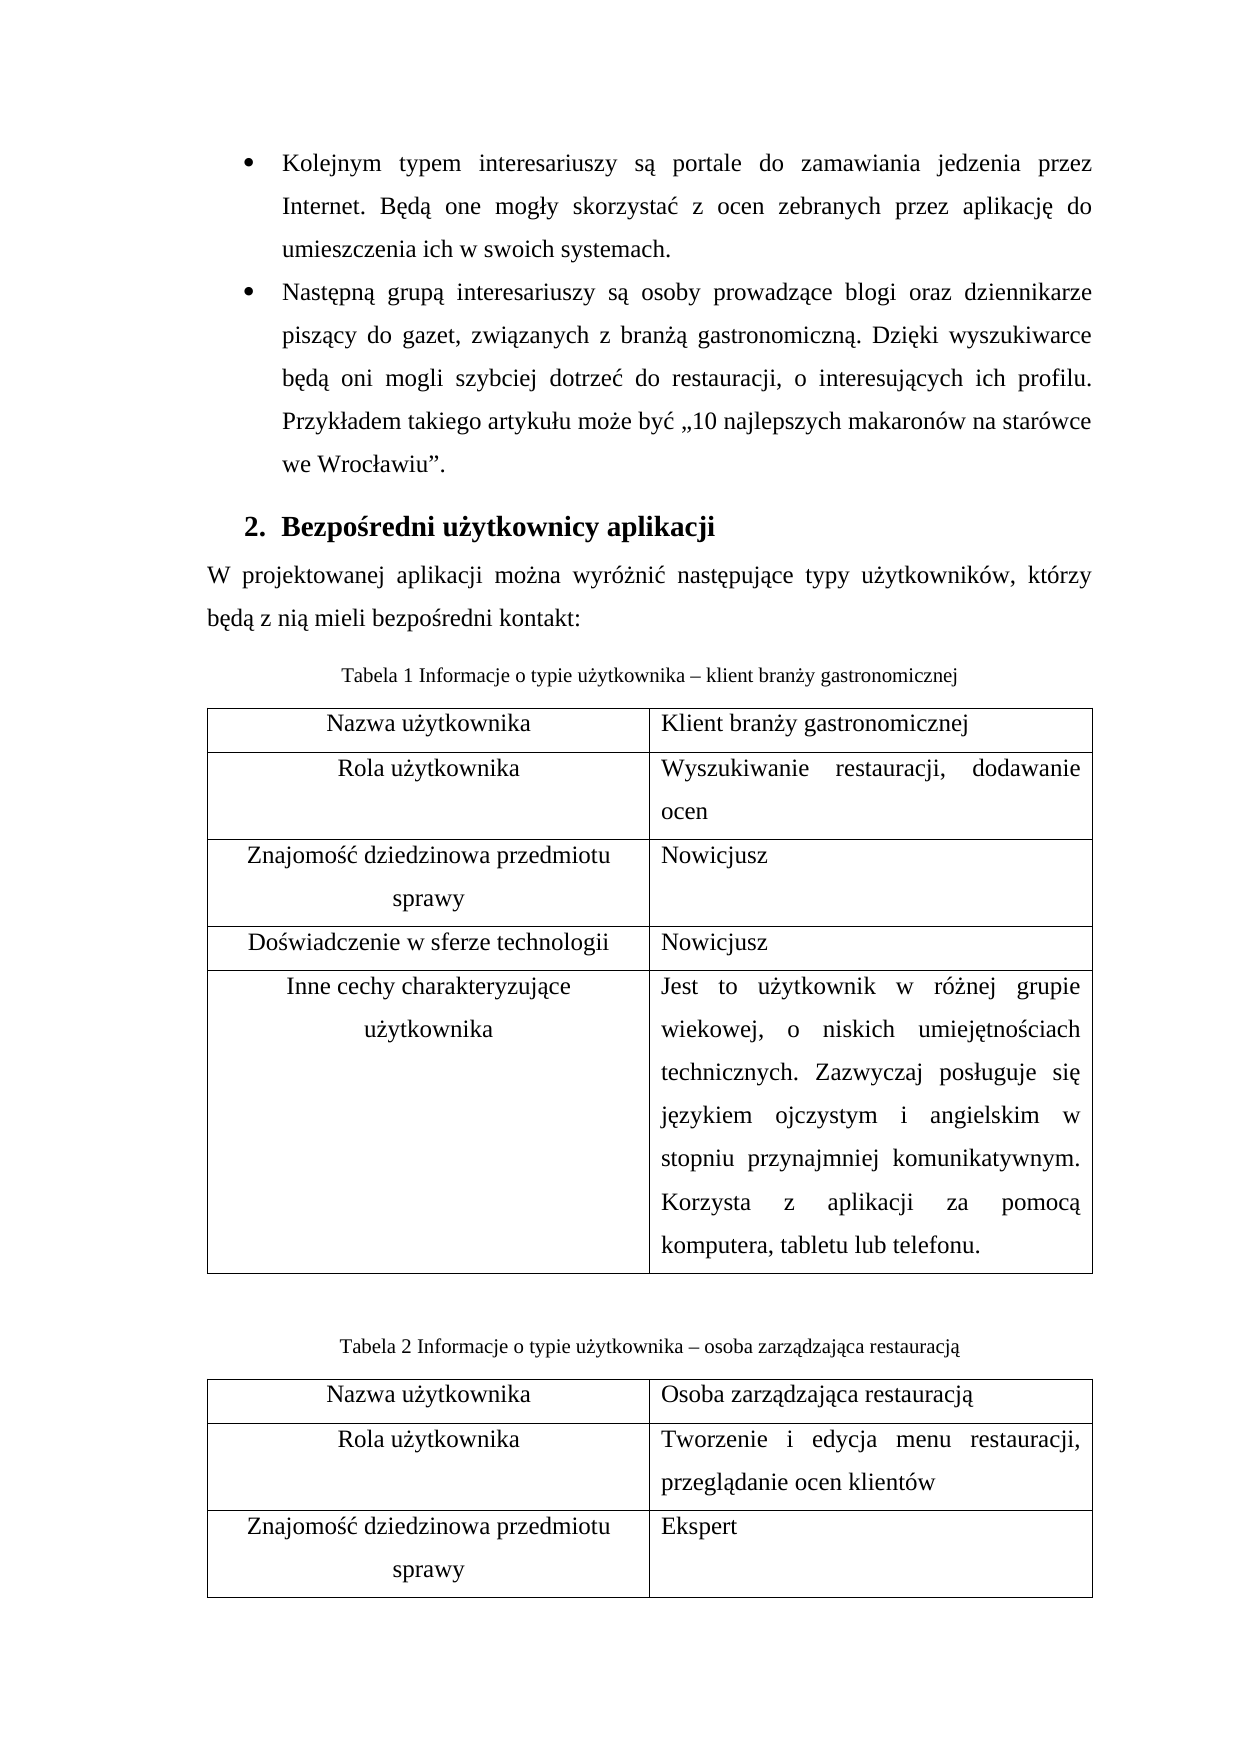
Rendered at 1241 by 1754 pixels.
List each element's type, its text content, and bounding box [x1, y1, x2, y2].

table_cell Rola użytkownika [208, 1424, 649, 1510]
table_cell Nowicjusz [650, 927, 1092, 970]
table_header Nazwa użytkownika [208, 1380, 649, 1423]
text Tabela 2 Informacje o typie użytkownika – osoba zarządzająca restauracją [207, 1334, 1092, 1358]
table_cell Jest to użytkownik w różnej grupie wiekowej, o niskich umiejętnościach technicznych. Zazwyczaj posługuje się językiem ojczystym i angielskim w stopniu przynajmniej komunikatywnym. Korzysta z aplikacji za pomocą komputera, tabletu lub telefonu. [650, 971, 1092, 1273]
table_cell Nowicjusz [650, 840, 1092, 926]
table_cell Rola użytkownika [208, 753, 649, 839]
list Kolejnym typem interesariuszy są portale do zamawiania jedzenia przez Internet. Będą one mogły skorzystać z ocen zebranych przez aplikację do umieszczenia ich w swoich systemach. [244, 148, 1092, 263]
subtitle Bezpośredni użytkownicy aplikacji [244, 509, 1092, 543]
table_cell Tworzenie i edycja menu restauracji, przeglądanie ocen klientów [650, 1424, 1092, 1510]
table_cell Znajomość dziedzinowa przedmiotu sprawy [208, 840, 649, 926]
table_cell Doświadczenie w sferze technologii [208, 927, 649, 970]
table_cell Znajomość dziedzinowa przedmiotu sprawy [208, 1511, 649, 1597]
text Tabela 1 Informacje o typie użytkownika – klient branży gastronomicznej [207, 663, 1092, 687]
table_cell Ekspert [650, 1511, 1092, 1597]
table_cell Wyszukiwanie restauracji, dodawanie ocen [650, 753, 1092, 839]
list Następną grupą interesariuszy są osoby prowadzące blogi oraz dziennikarze piszący do gazet, związanych z branżą gastronomiczną. Dzięki wyszukiwarce będą oni mogli szybciej dotrzeć do restauracji, o interesujących ich profilu. Przykładem takiego artykułu może być „10 najlepszych makaronów na starówce we Wrocławiu”. [244, 277, 1092, 478]
table_header Klient branży gastronomicznej [650, 709, 1092, 752]
text W projektowanej aplikacji można wyróżnić następujące typy użytkowników, którzy będą z nią mieli bezpośredni kontakt: [207, 560, 1092, 632]
table_header Osoba zarządzająca restauracją [650, 1380, 1092, 1423]
table_cell Inne cechy charakteryzujące użytkownika [208, 971, 649, 1273]
table_header Nazwa użytkownika [208, 709, 649, 752]
